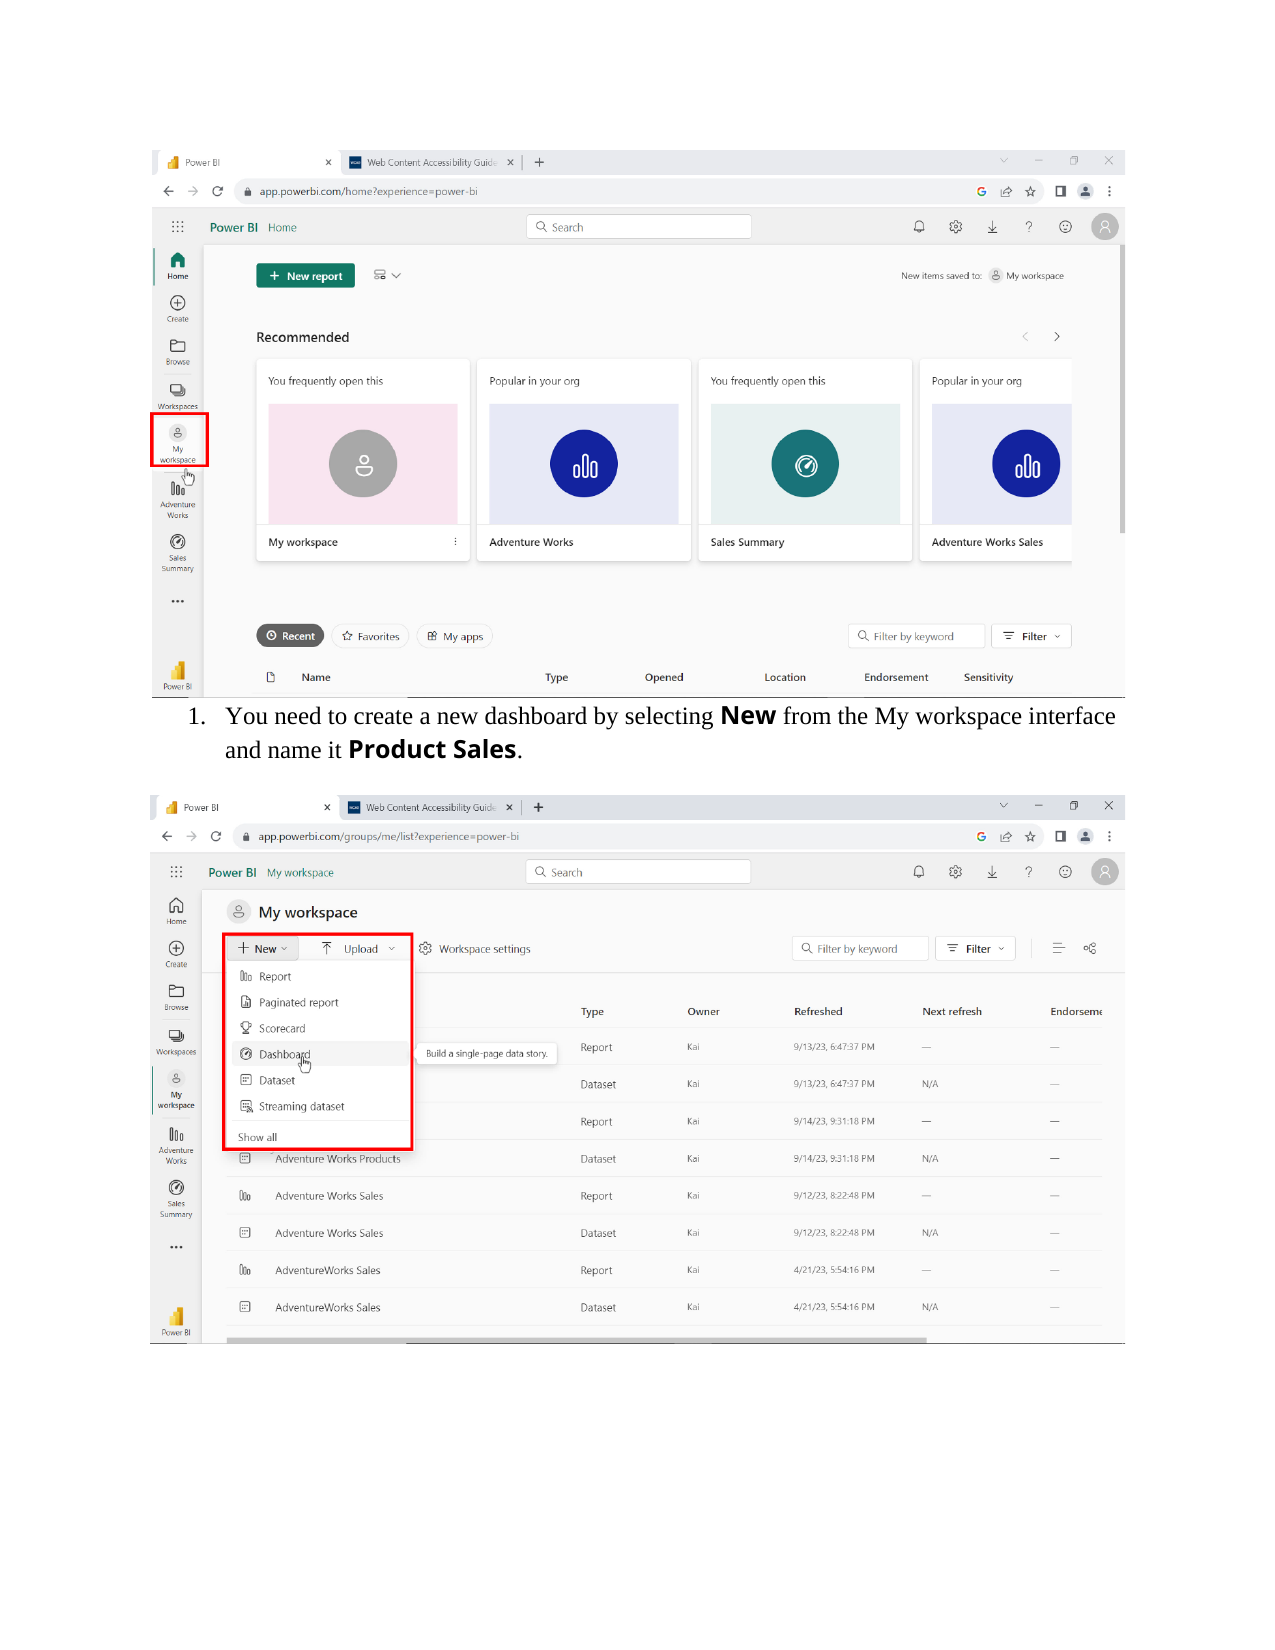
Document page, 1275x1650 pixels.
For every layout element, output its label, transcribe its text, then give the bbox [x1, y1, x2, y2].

list You need to create a new dashboard by selecting New from the My workspace interface and name it Product Sales. [187, 698, 1125, 766]
picture [150, 795, 1125, 1344]
picture [150, 150, 1125, 698]
